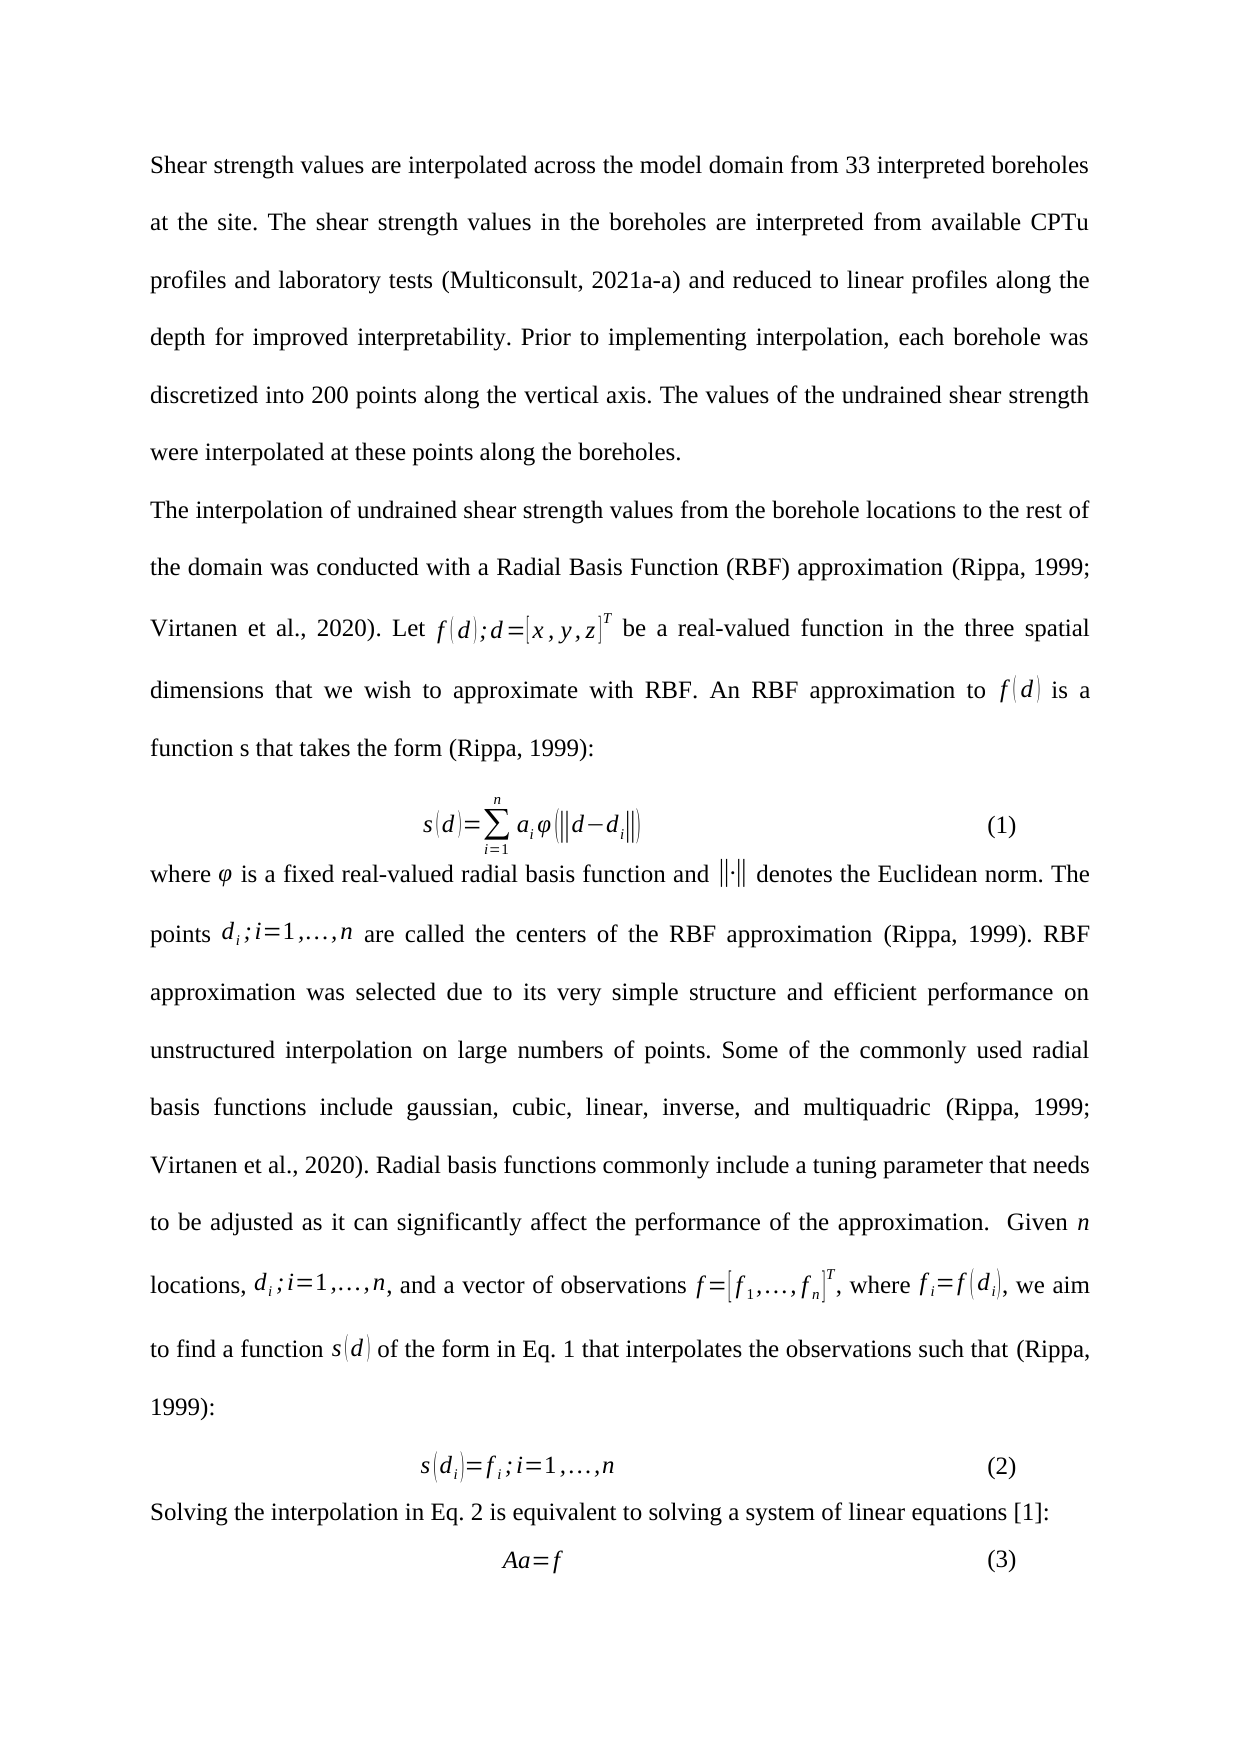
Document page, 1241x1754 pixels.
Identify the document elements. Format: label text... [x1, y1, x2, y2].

table_header [135, 791, 928, 858]
text The interpolation of undrained shear strength values from the borehole locations to the rest of the domain was conducted with a Radial Basis Function (RBF) approximation (Rippa, 1999; Virtanen et al., 2020). Let be a real-valued function in the three spatial dimensions that we wish to approximate with RBF. An RBF approximation to is a function s that takes the form (Rippa, 1999): [150, 495, 1090, 762]
table_header [135, 1450, 928, 1484]
table_header (3) [928, 1545, 1075, 1576]
text where is a fixed real-valued radial basis function and denotes the Euclidean norm. The points are called the centers of the RBF approximation (Rippa, 1999). RBF approximation was selected due to its very simple structure and efficient performance on unstructured interpolation on large numbers of points. Some of the commonly used radial basis functions include gaussian, cubic, linear, inverse, and multiquadric (Rippa, 1999; Virtanen et al., 2020). Radial basis functions commonly include a tuning parameter that needs to be adjusted as it can significantly affect the performance of the approximation. Given locations, , and a vector of observations , where , we aim to find a function of the form in Eq. 1 that interpolates the observations such that (Rippa, 1999): [150, 858, 1090, 1421]
table_header (2) [928, 1450, 1075, 1484]
table_header [135, 1545, 928, 1576]
text Shear strength values are interpolated across the model domain from 33 interpreted boreholes at the site. The shear strength values in the boreholes are interpreted from available CPTu profiles and laboratory tests (Multiconsult, 2021a-a) and reduced to linear profiles along the depth for improved interpretability. Prior to implementing interpolation, each borehole was discretized into 200 points along the vertical axis. The values of the undrained shear strength were interpolated at these points along the boreholes. [150, 150, 1090, 466]
table_header (1) [928, 791, 1075, 858]
text Solving the interpolation in Eq. 2 is equivalent to solving a system of linear equations [1]: [150, 1497, 1090, 1526]
